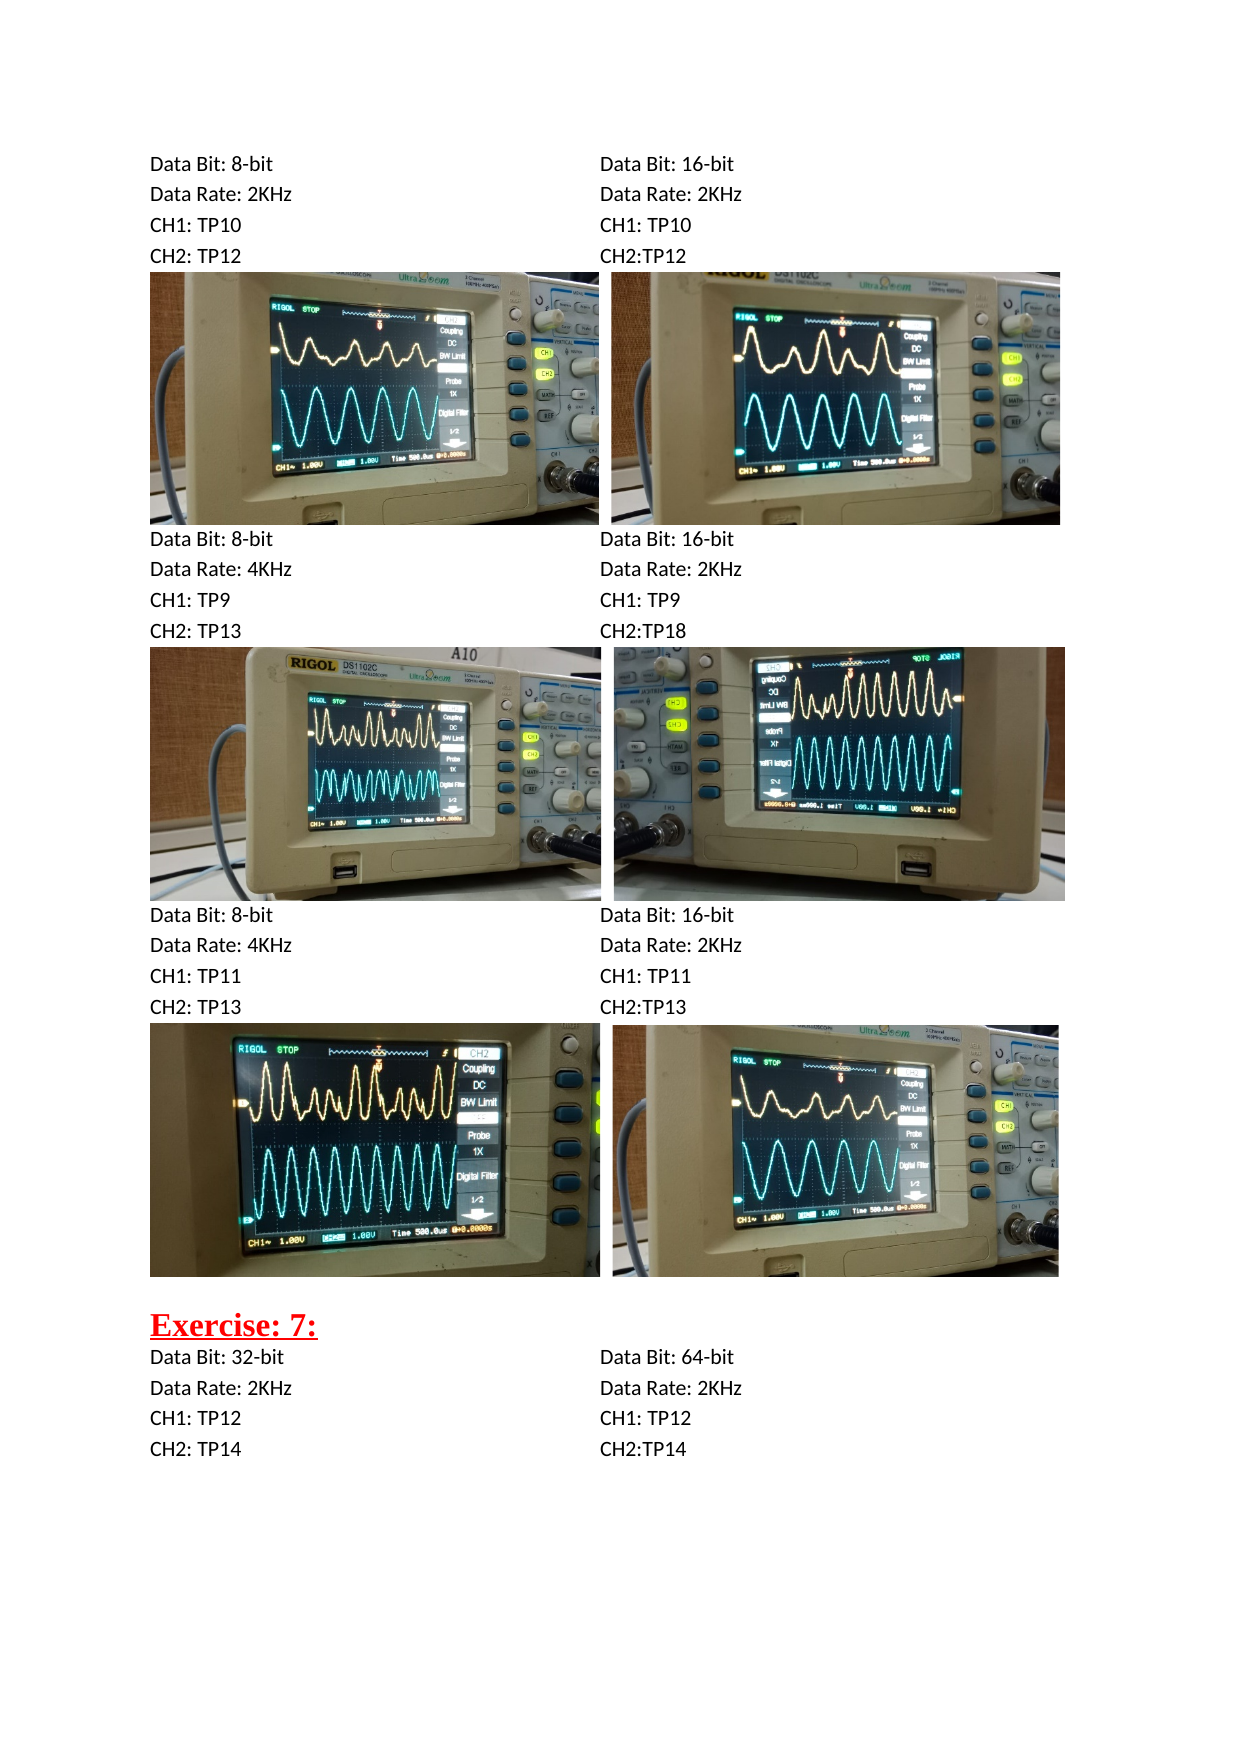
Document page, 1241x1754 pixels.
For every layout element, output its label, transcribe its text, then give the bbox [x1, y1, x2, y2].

text Data Rate: 2KHz Data Rate: 2KHz CH1: TP10 CH1: TP10 [150, 181, 1090, 238]
text Data Bit: 8-bit Data Bit: 16-bit [150, 150, 1090, 177]
picture [611, 272, 1061, 525]
text CH2: TP12 CH2:TP12 [150, 242, 1090, 268]
picture [150, 647, 602, 901]
text Data Bit: 8-bit Data Bit: 16-bit [150, 525, 1090, 552]
picture [150, 272, 599, 525]
text Data Rate: 2KHz Data Rate: 2KHz CH1: TP12 CH1: TP12 [150, 1374, 1090, 1431]
text CH2: TP14 CH2:TP14 [150, 1435, 1090, 1462]
text CH2: TP13 CH2:TP13 [150, 993, 1090, 1019]
text Exercise: 7: [150, 1305, 1090, 1343]
text Data Bit: 32-bit Data Bit: 64-bit [150, 1343, 1090, 1370]
text Data Rate: 4KHz Data Rate: 2KHz CH1: TP9 CH1: TP9 [150, 556, 1090, 613]
text Data Rate: 4KHz Data Rate: 2KHz CH1: TP11 CH1: TP11 [150, 932, 1090, 989]
text CH2: TP13 CH2:TP18 [150, 617, 1090, 643]
picture [150, 1023, 600, 1277]
picture [613, 647, 1065, 901]
picture [612, 1025, 1059, 1277]
text Data Bit: 8-bit Data Bit: 16-bit [150, 901, 1090, 928]
